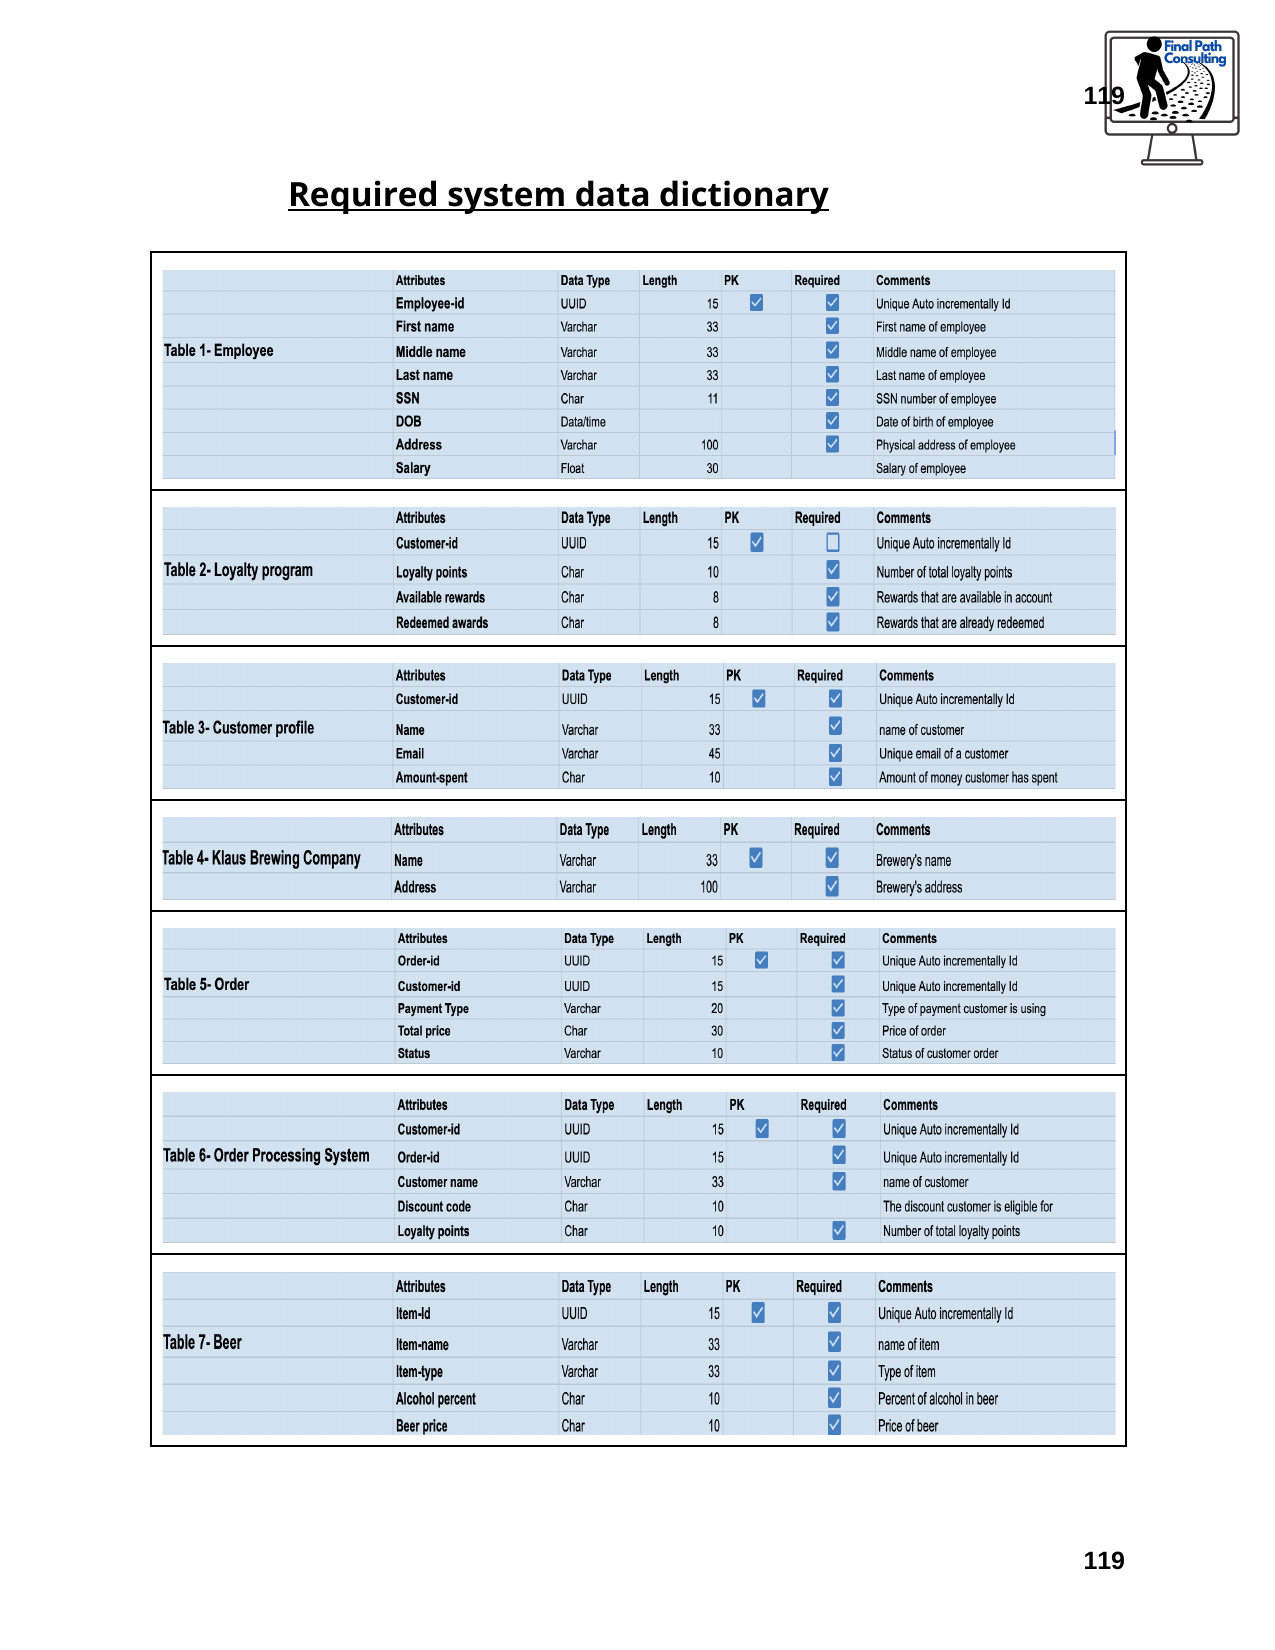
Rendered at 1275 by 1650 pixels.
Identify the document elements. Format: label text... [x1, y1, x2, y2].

picture [1098, 18, 1247, 174]
table_cell [152, 912, 1125, 1074]
picture [162, 1272, 1116, 1435]
table_cell [152, 1255, 1125, 1445]
table_header [152, 253, 1125, 489]
table_cell [152, 647, 1125, 799]
picture [162, 507, 1116, 635]
picture [162, 663, 1116, 789]
table_cell [152, 1076, 1125, 1253]
picture [162, 928, 1116, 1064]
table_cell [152, 491, 1125, 645]
picture [162, 817, 1116, 900]
picture [162, 270, 1116, 479]
subtitle Required system data dictionary [37, 171, 1125, 216]
table_cell [152, 801, 1125, 909]
picture [162, 1092, 1116, 1243]
